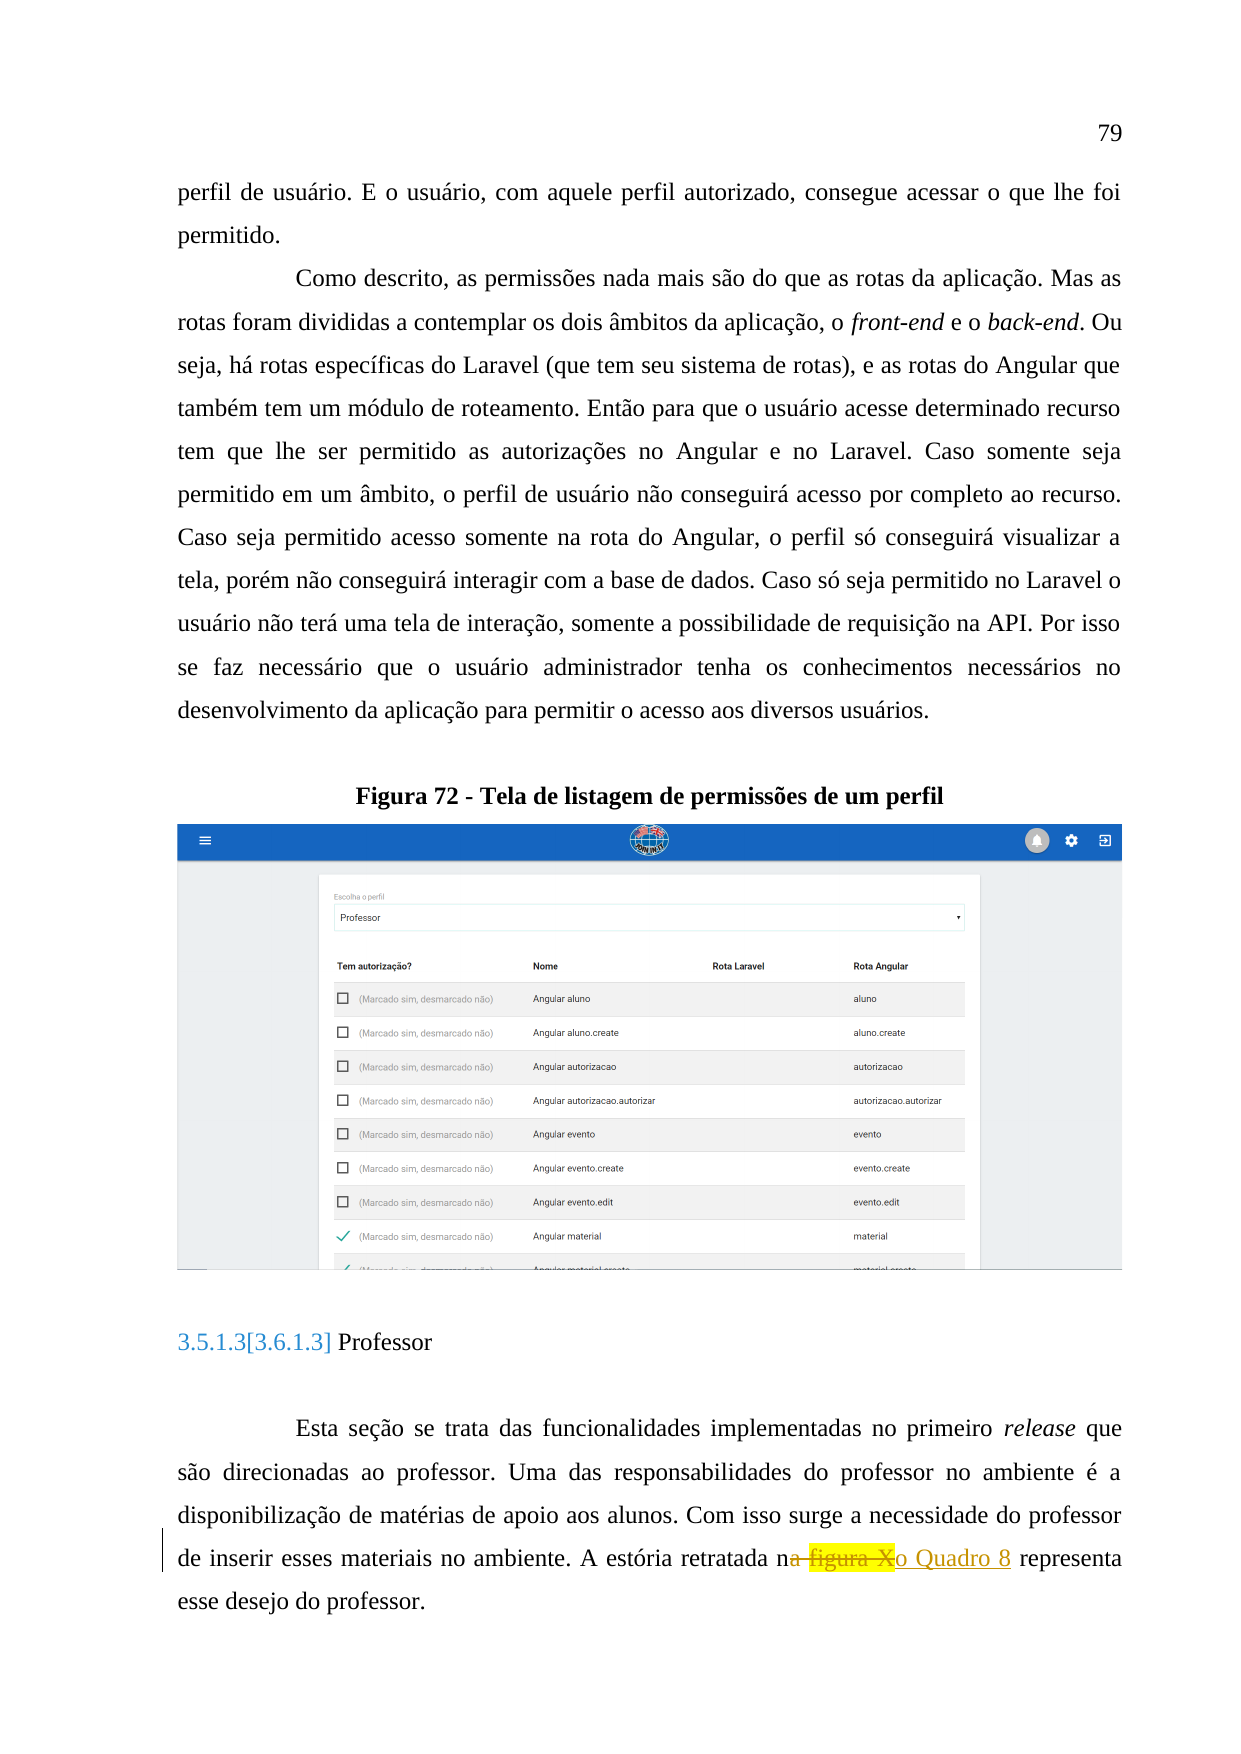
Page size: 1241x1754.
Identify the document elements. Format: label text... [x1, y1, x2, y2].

subtitle Professor [177, 1327, 1122, 1356]
text Como descrito, as permissões nada mais são do que as rotas da aplicação. Mas as rotas foram divididas a contemplar os dois âmbitos da aplicação, o front-end e o back-end. Ou seja, há rotas específicas do Laravel (que tem seu sistema de rotas), e as rotas do Angular que também tem um módulo de roteamento. Então para que o usuário acesse determinado recurso tem que lhe ser permitido as autorizações no Angular e no Laravel. Caso somente seja permitido em um âmbito, o perfil de usuário não conseguirá acesso por completo ao recurso. Caso seja permitido acesso somente na rota do Angular, o perfil só conseguirá visualizar a tela, porém não conseguirá interagir com a base de dados. Caso só seja permitido no Laravel o usuário não terá uma tela de interação, somente a possibilidade de requisição na API. Por isso se faz necessário que o usuário administrador tenha os conhecimentos necessários no desenvolvimento da aplicação para permitir o acesso aos diversos usuários. [177, 263, 1122, 723]
text Esta seção se trata das funcionalidades implementadas no primeiro release que são direcionadas ao professor. Uma das responsabilidades do professor no ambiente é a disponibilização de matérias de apoio aos alunos. Com isso surge a necessidade do professor de inserir esses materiais no ambiente. A estória retratada n representa esse desejo do professor. [177, 1413, 1122, 1615]
picture [177, 824, 1123, 1270]
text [177, 177, 1122, 249]
